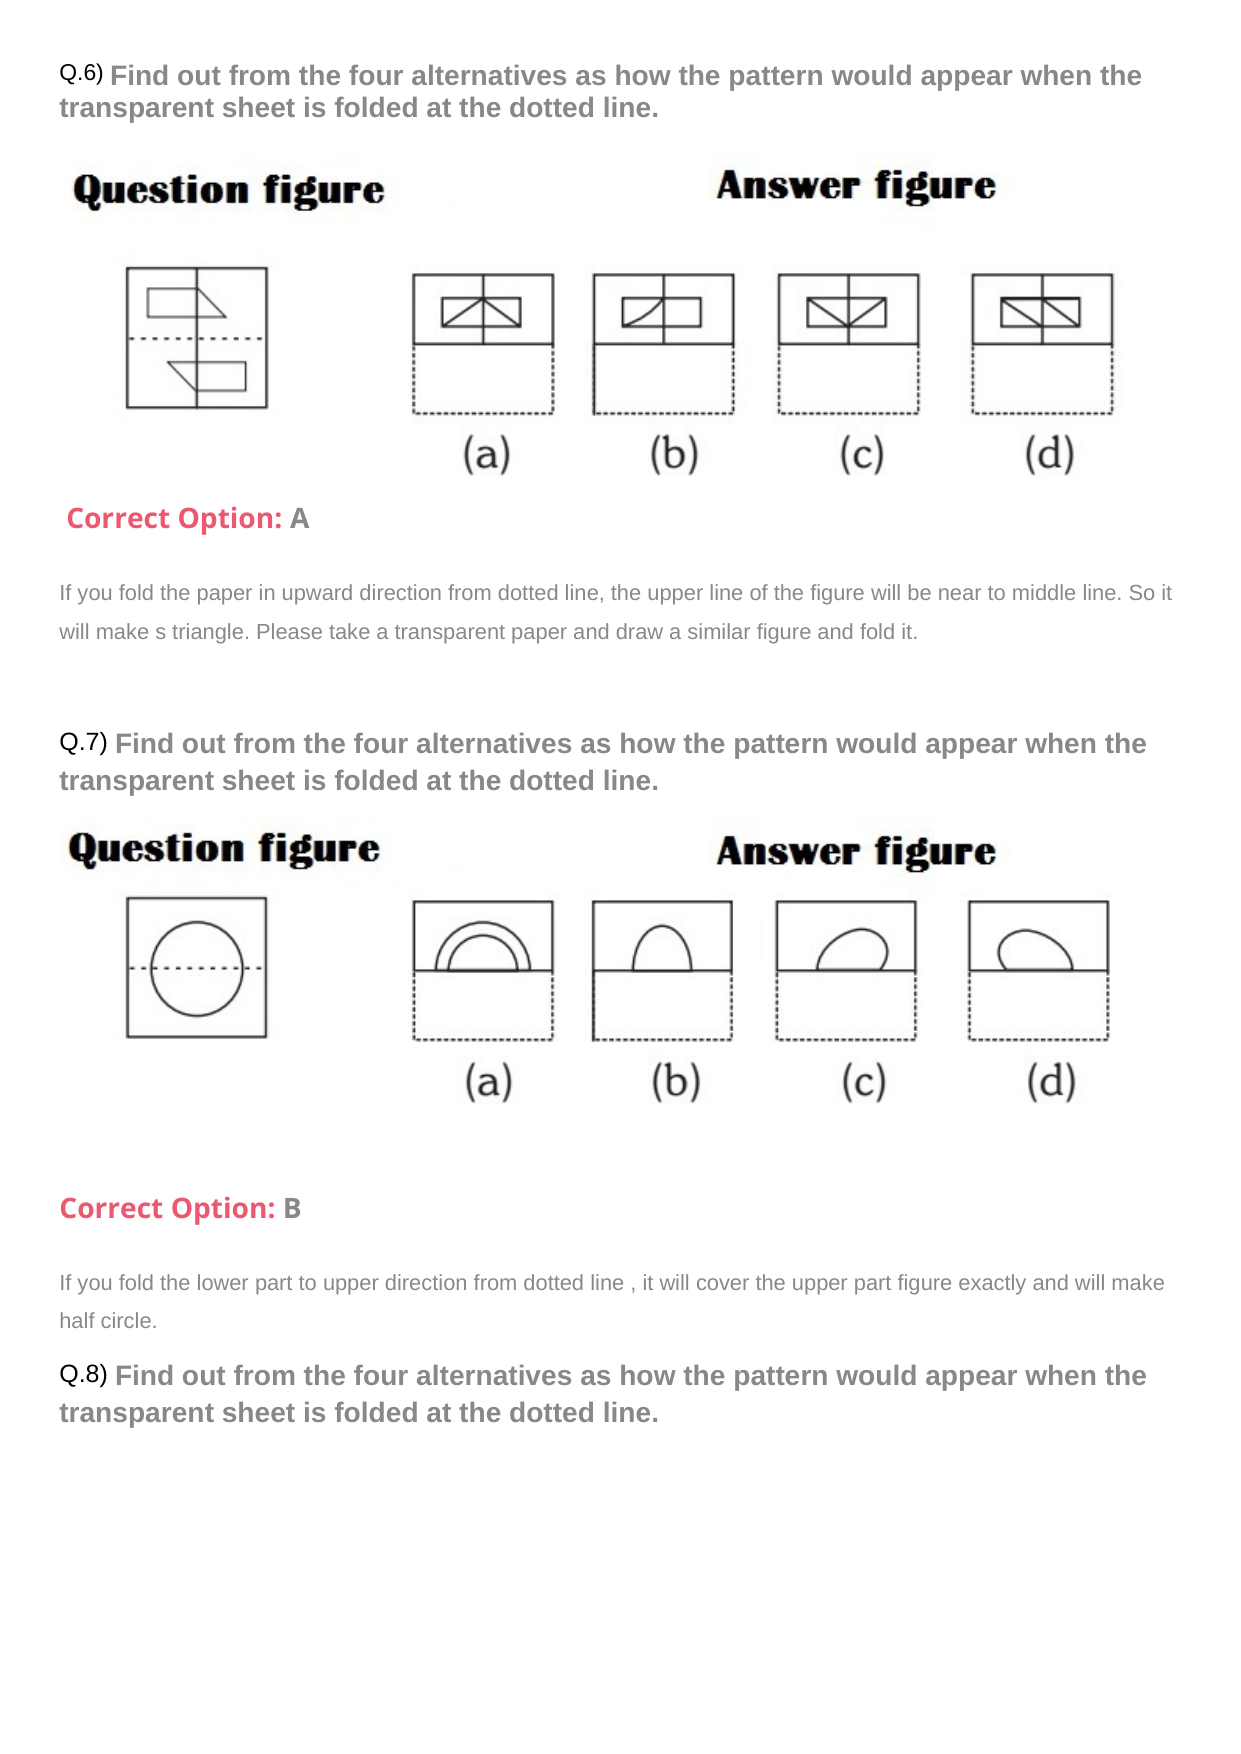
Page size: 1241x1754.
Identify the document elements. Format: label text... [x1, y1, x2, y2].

text If you fold the paper in upward direction from dotted line, the upper line of the figure will be near to middle line. So it will make s triangle. Please take a transparent paper and draw a similar figure and fold it. [59, 566, 1181, 644]
text If you fold the lower part to upper direction from dotted line , it will cover the upper part figure exactly and will make half circle. [59, 1256, 1181, 1334]
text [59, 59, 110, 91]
subtitle Correct Option: A [59, 499, 1181, 537]
picture [59, 816, 1124, 1111]
text Q.7) Find out from the four alternatives as how the pattern would appear when the transparent sheet is folded at the dotted line. [59, 722, 1181, 797]
subtitle Correct Option: B [59, 1188, 1181, 1226]
picture [59, 150, 1124, 499]
text Q.8) Find out from the four alternatives as how the pattern would appear when the transparent sheet is folded at the dotted line. [59, 1354, 1181, 1429]
text Q.6) Find out from the four alternatives as how the pattern would appear when the transparent sheet is folded at the dotted line. [659, 59, 1181, 124]
